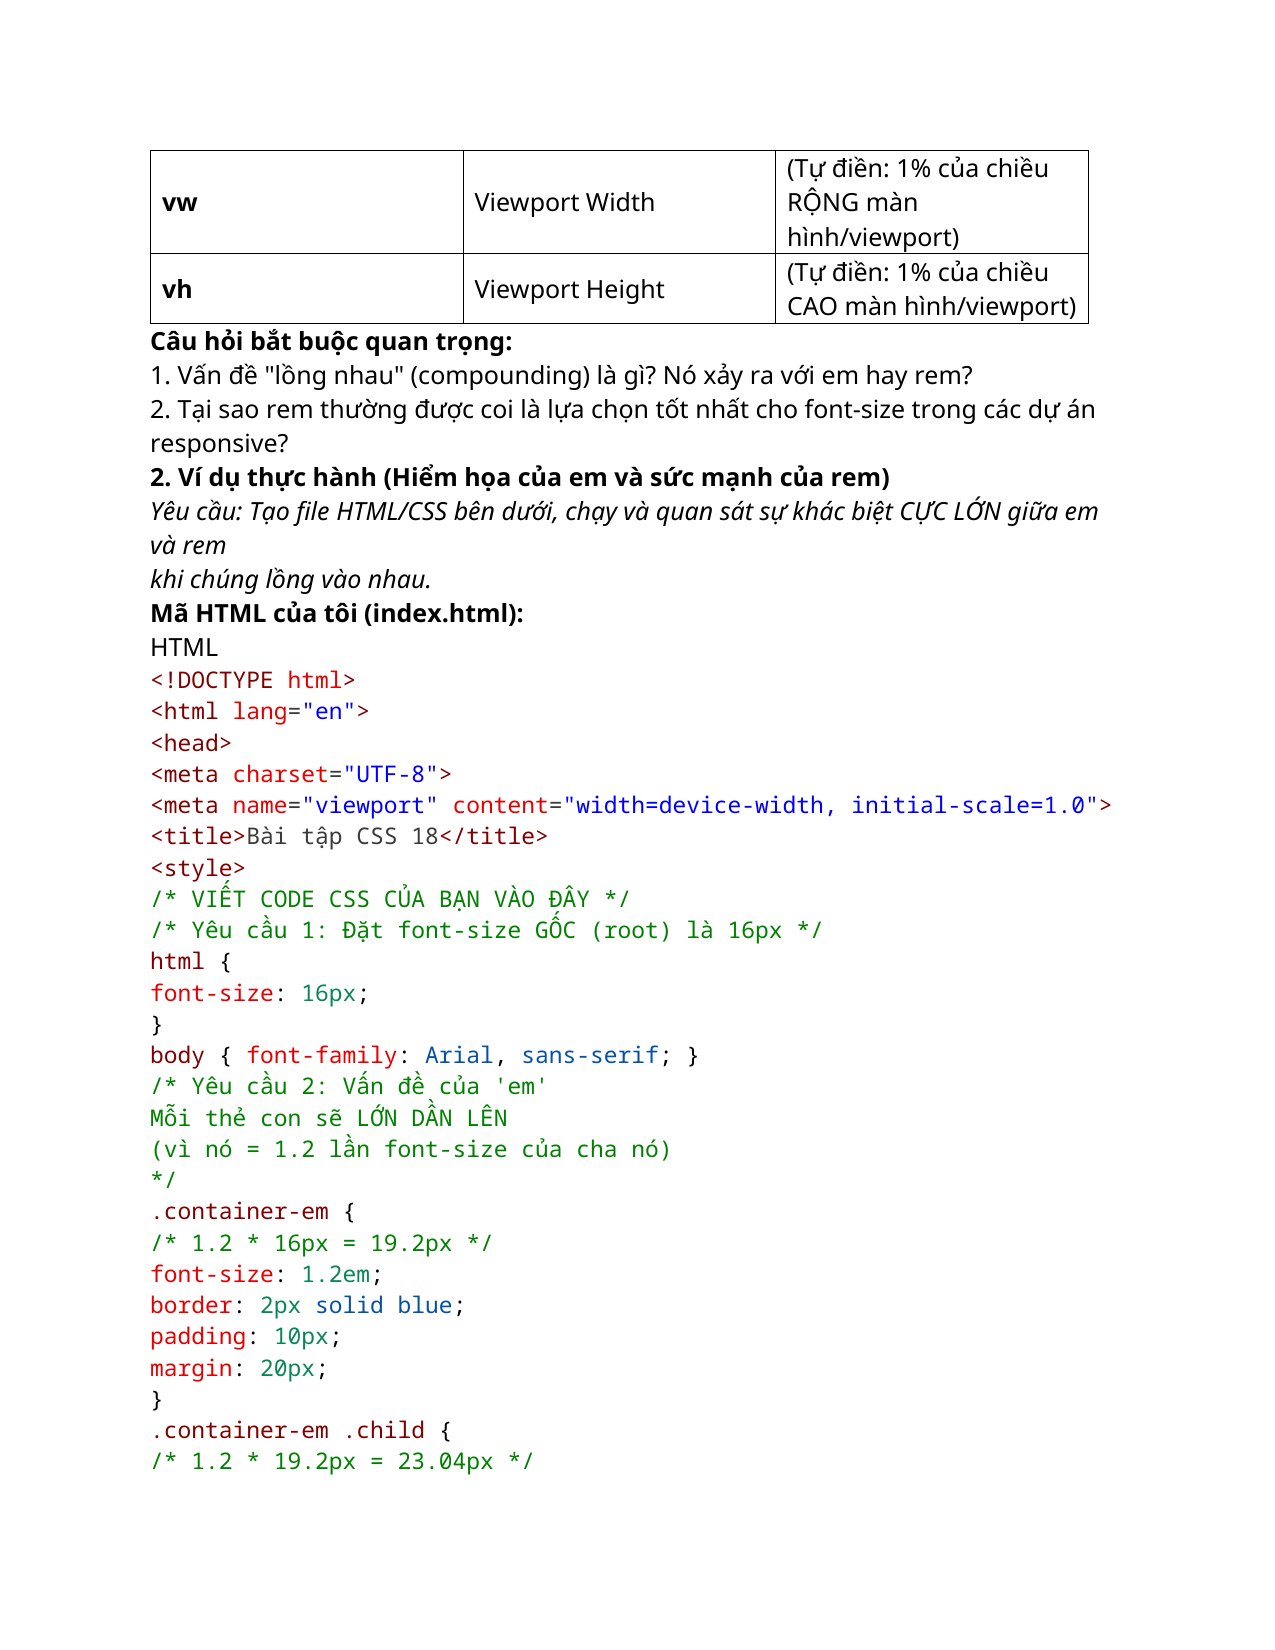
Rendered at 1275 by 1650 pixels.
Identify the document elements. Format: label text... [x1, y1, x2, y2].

table_cell Viewport Width [464, 151, 775, 253]
table_cell Viewport Height [464, 254, 775, 322]
table_cell (Tự điền: 1% của chiều RỘNG màn hình/viewport) [776, 151, 1088, 253]
table_cell vh [151, 254, 463, 322]
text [150, 323, 1125, 1477]
table_cell vw [151, 151, 463, 253]
table_cell (Tự điền: 1% của chiều CAO màn hình/viewport) [776, 254, 1088, 322]
